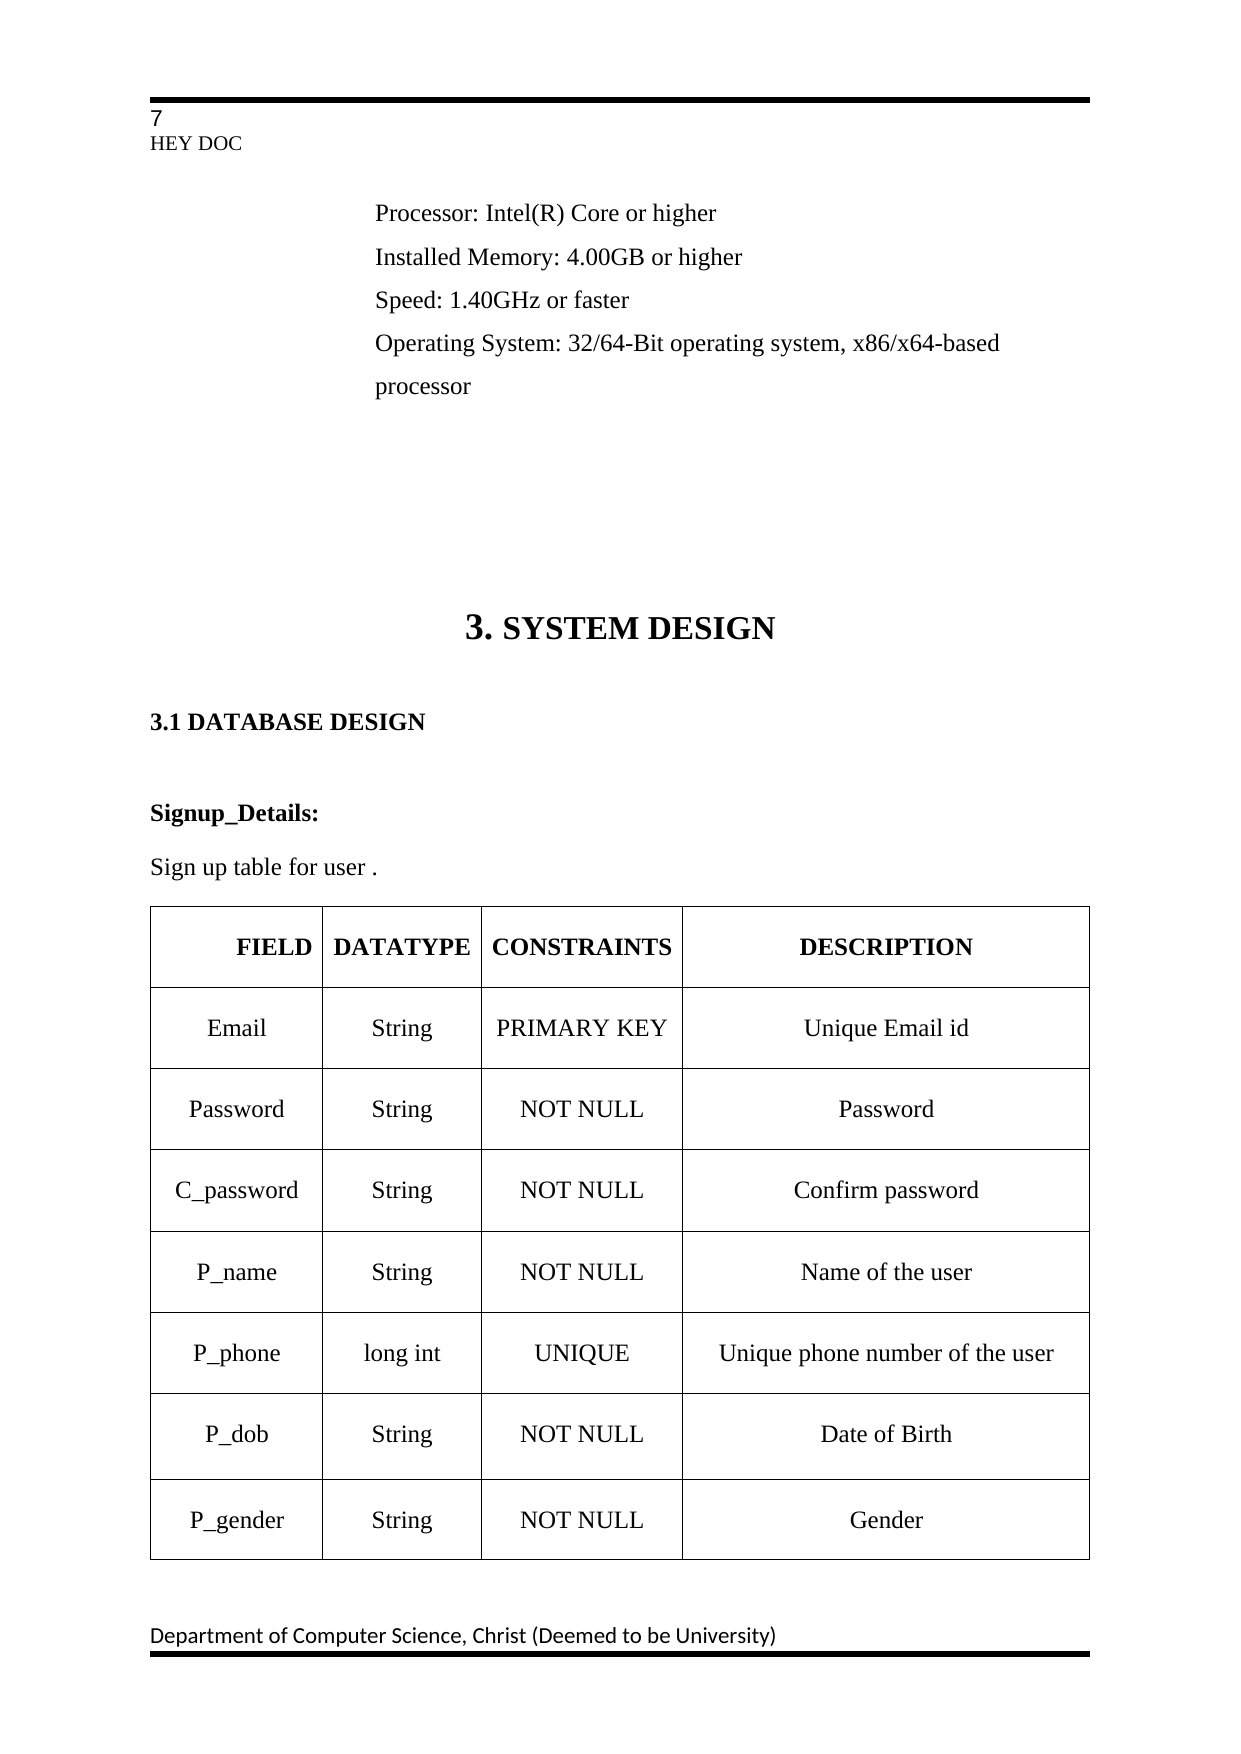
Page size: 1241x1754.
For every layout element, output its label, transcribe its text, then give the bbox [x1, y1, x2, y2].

table_cell P_name [151, 1232, 322, 1312]
table_cell P_dob [151, 1394, 322, 1479]
table_header DESCRIPTION [683, 907, 1089, 987]
table_cell NOT NULL [482, 1394, 682, 1479]
table_cell PRIMARY KEY [482, 988, 682, 1068]
table_cell UNIQUE [482, 1313, 682, 1393]
text Sign up table for user . [150, 852, 1090, 881]
table_cell Date of Birth [683, 1394, 1089, 1479]
table_header CONSTRAINTS [482, 907, 682, 987]
table_cell String [323, 1069, 481, 1149]
table_header DATATYPE [323, 907, 481, 987]
table_cell Confirm password [683, 1150, 1089, 1231]
table_cell String [323, 988, 481, 1068]
table_cell NOT NULL [482, 1150, 682, 1231]
table_header FIELD [151, 907, 322, 987]
table_cell C_password [151, 1150, 322, 1231]
table_cell long int [323, 1313, 481, 1393]
list Speed: 1.40GHz or faster [300, 285, 1090, 313]
table_cell Name of the user [683, 1232, 1089, 1312]
list SYSTEM DESIGN [150, 604, 1090, 647]
text 3.1 DATABASE DESIGN [150, 707, 1090, 736]
table_cell P_phone [151, 1313, 322, 1393]
text Signup_Details: [150, 798, 1090, 827]
table_cell String [323, 1480, 481, 1559]
table_cell NOT NULL [482, 1069, 682, 1149]
table_cell Unique Email id [683, 988, 1089, 1068]
table_cell String [323, 1394, 481, 1479]
list Processor: Intel(R) Core or higher [375, 198, 1090, 227]
table_cell NOT NULL [482, 1480, 682, 1559]
table_cell Gender [683, 1480, 1089, 1559]
table_cell Email [151, 988, 322, 1068]
table_cell String [323, 1232, 481, 1312]
table_cell Password [151, 1069, 322, 1149]
table_cell Password [683, 1069, 1089, 1149]
table_cell String [323, 1150, 481, 1231]
table_cell Unique phone number of the user [683, 1313, 1089, 1393]
list Installed Memory: 4.00GB or higher [300, 242, 1090, 270]
table_cell P_gender [151, 1480, 322, 1559]
table_cell NOT NULL [482, 1232, 682, 1312]
list Operating System: 32/64-Bit operating system, x86/x64-based processor [375, 328, 1090, 400]
